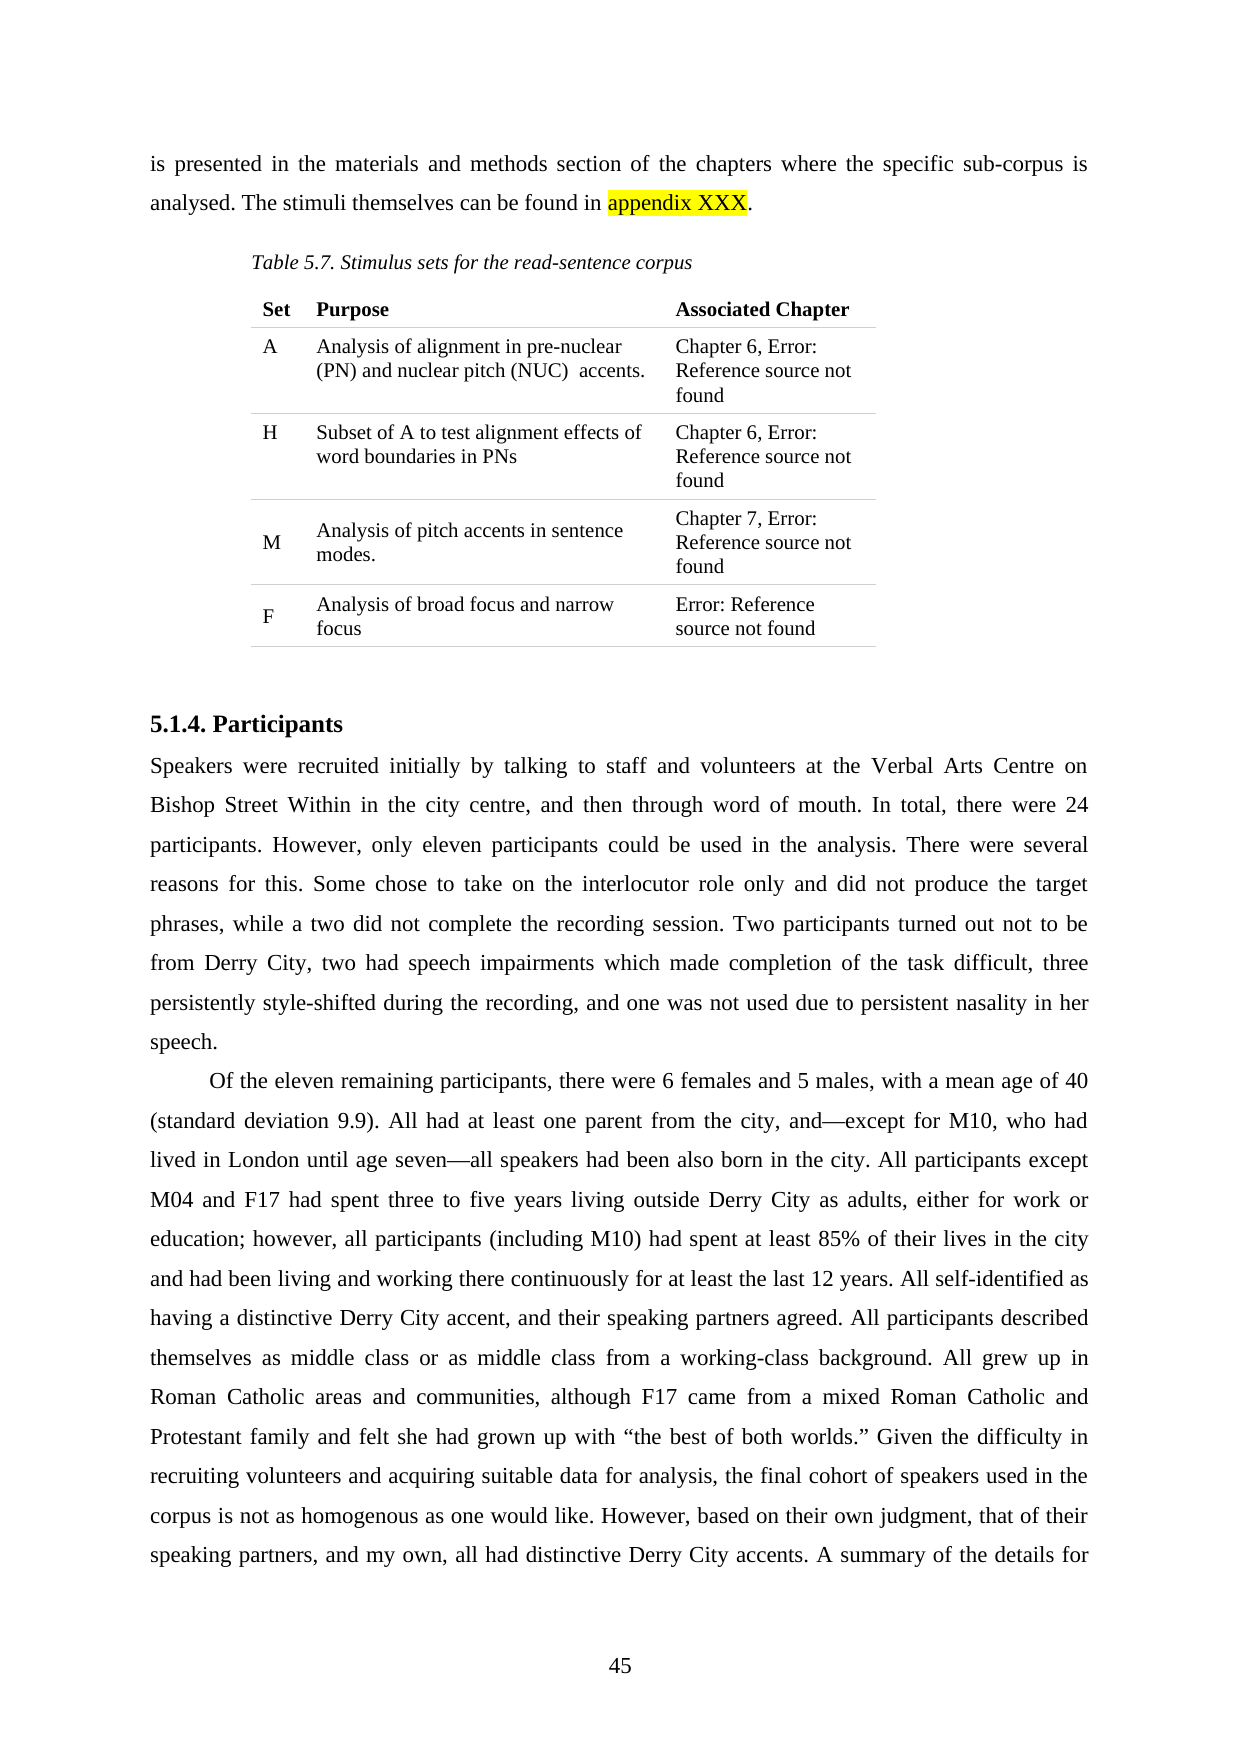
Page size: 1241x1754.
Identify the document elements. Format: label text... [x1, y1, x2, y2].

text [150, 150, 1090, 216]
subtitle Participants [150, 709, 1090, 737]
text Speakers were recruited initially by talking to staff and volunteers at the Verbal Arts Centre on Bishop Street Within in the city centre, and then through word of mouth. In total, there were 24 participants. However, only eleven participants could be used in the analysis. There were several reasons for this. Some chose to take on the interlocutor role only and did not produce the target phrases, while a two did not complete the recording session. Two participants turned out not to be from Derry City, two had speech impairments which made completion of the task difficult, three persistently style-shifted during the recording, and one was not used due to persistent nasality in her speech. [150, 752, 1090, 1054]
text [150, 1068, 1090, 1568]
